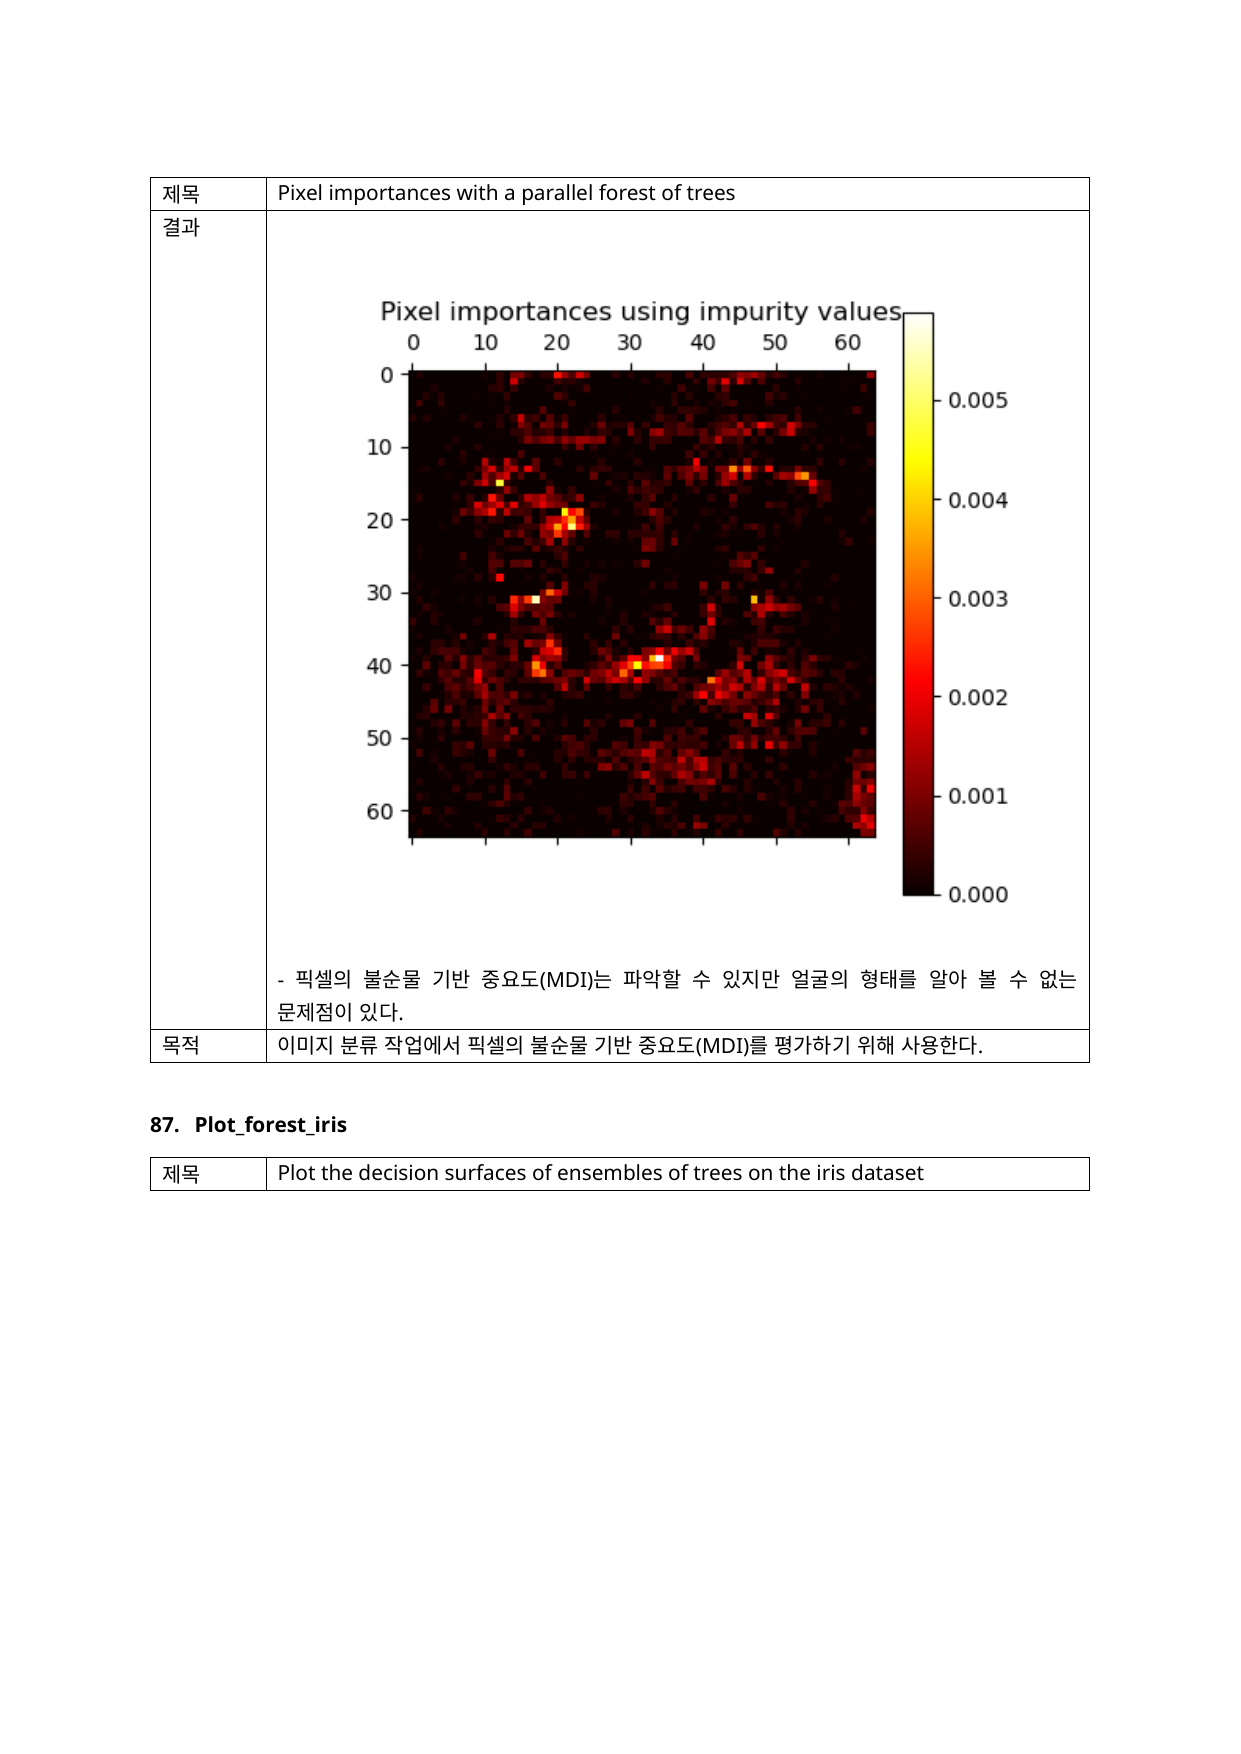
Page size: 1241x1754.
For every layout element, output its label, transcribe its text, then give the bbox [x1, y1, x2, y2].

table_header Pixel importances with a parallel forest of trees [267, 178, 1089, 210]
table_cell 이미지 분류 작업에서 픽셀의 불순물 기반 중요도(MDI)를 평가하기 위해 사용한다. [267, 1030, 1089, 1062]
table_cell 목적 [151, 1030, 266, 1062]
subtitle Plot_forest_iris [150, 1110, 1090, 1138]
table_cell 결과 [151, 211, 266, 1028]
table_header Plot the decision surfaces of ensembles of trees on the iris dataset [267, 1158, 1089, 1190]
table_header 제목 [151, 178, 266, 210]
table_cell - 픽셀의 불순물 기반 중요도(MDI)는 파악할 수 있지만 얼굴의 형태를 알아 볼 수 없는 문제점이 있다. [267, 211, 1089, 1028]
table_header 제목 [151, 1158, 266, 1190]
